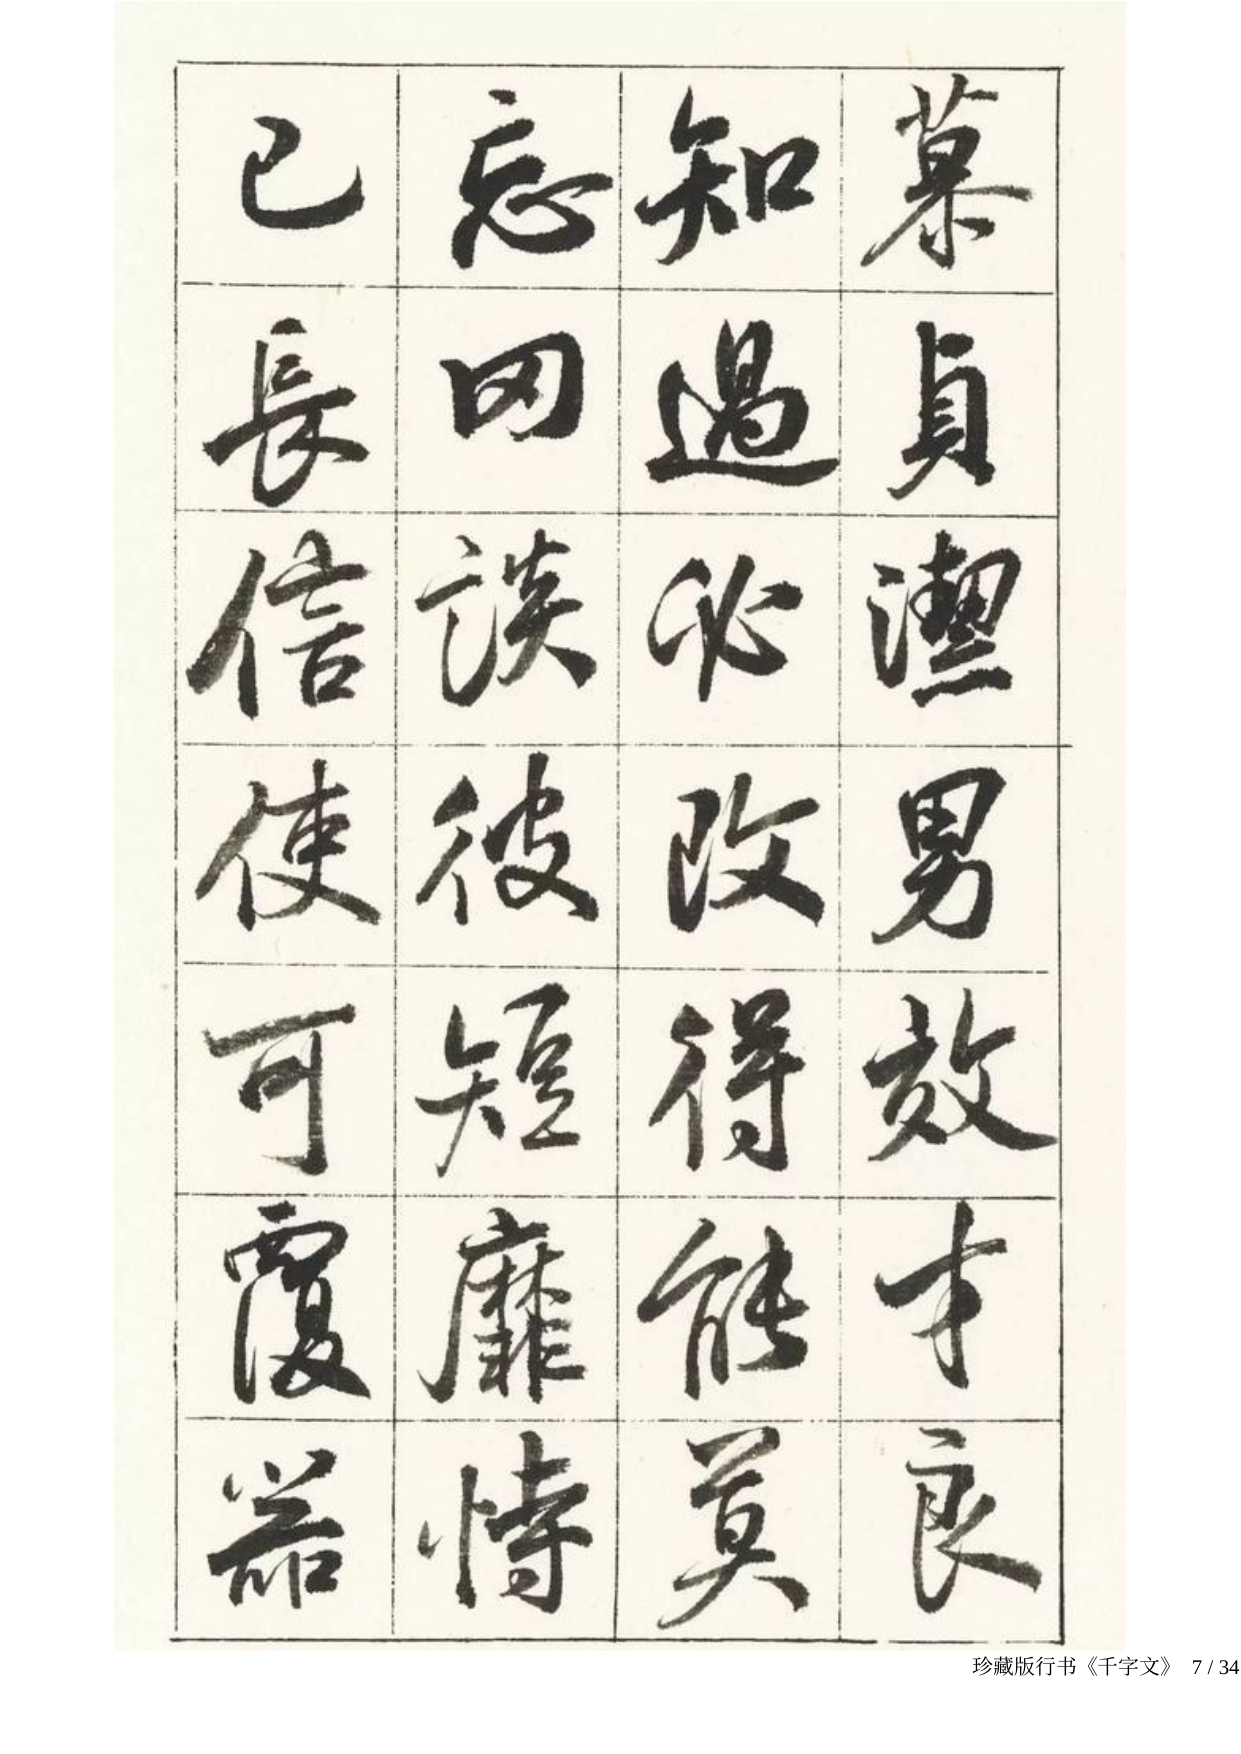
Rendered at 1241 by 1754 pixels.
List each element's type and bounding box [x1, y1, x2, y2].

picture [113, 1, 1127, 1651]
